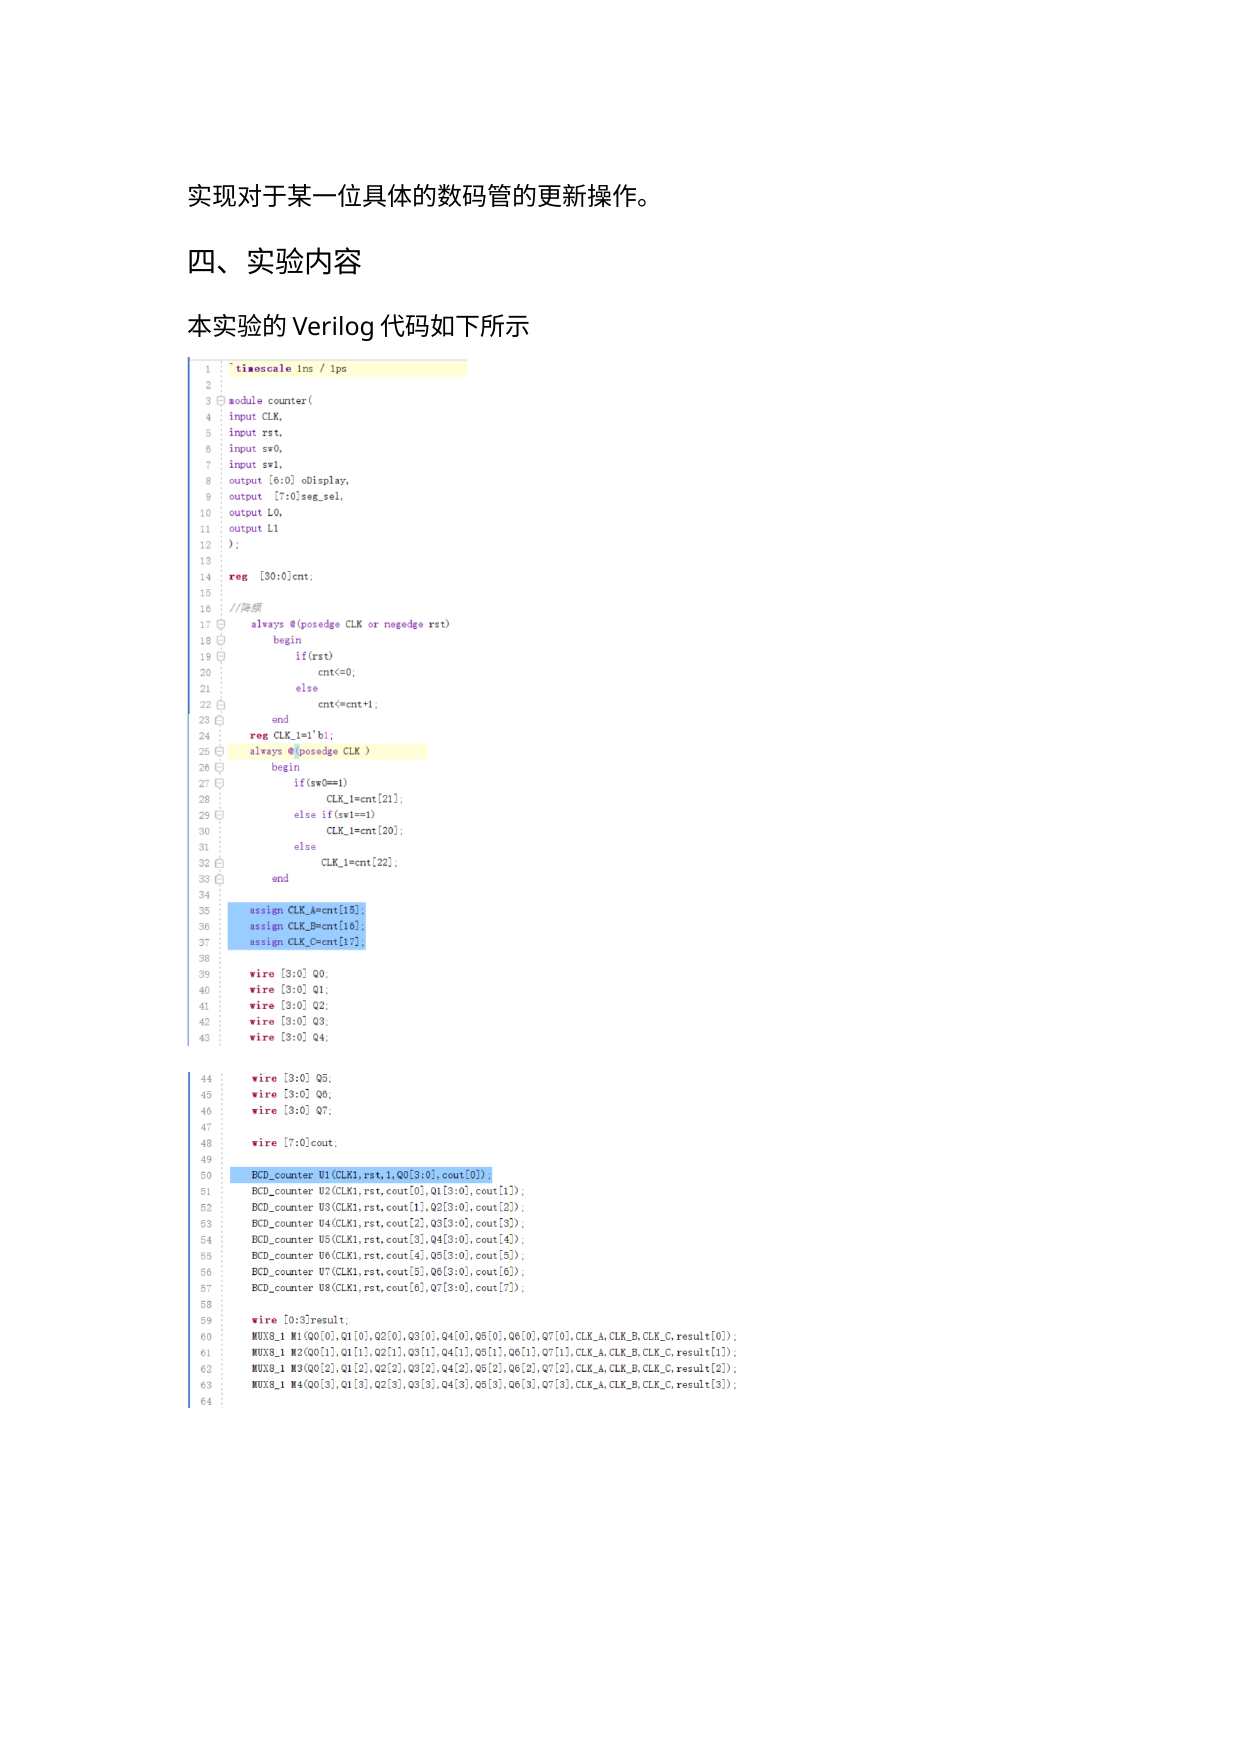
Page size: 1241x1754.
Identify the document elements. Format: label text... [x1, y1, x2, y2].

text 四、实验内容 [187, 227, 1053, 292]
picture [187, 1072, 740, 1408]
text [187, 162, 1053, 227]
text 本实验的Verilog代码如下所示 [187, 292, 1053, 357]
picture [187, 357, 468, 1046]
